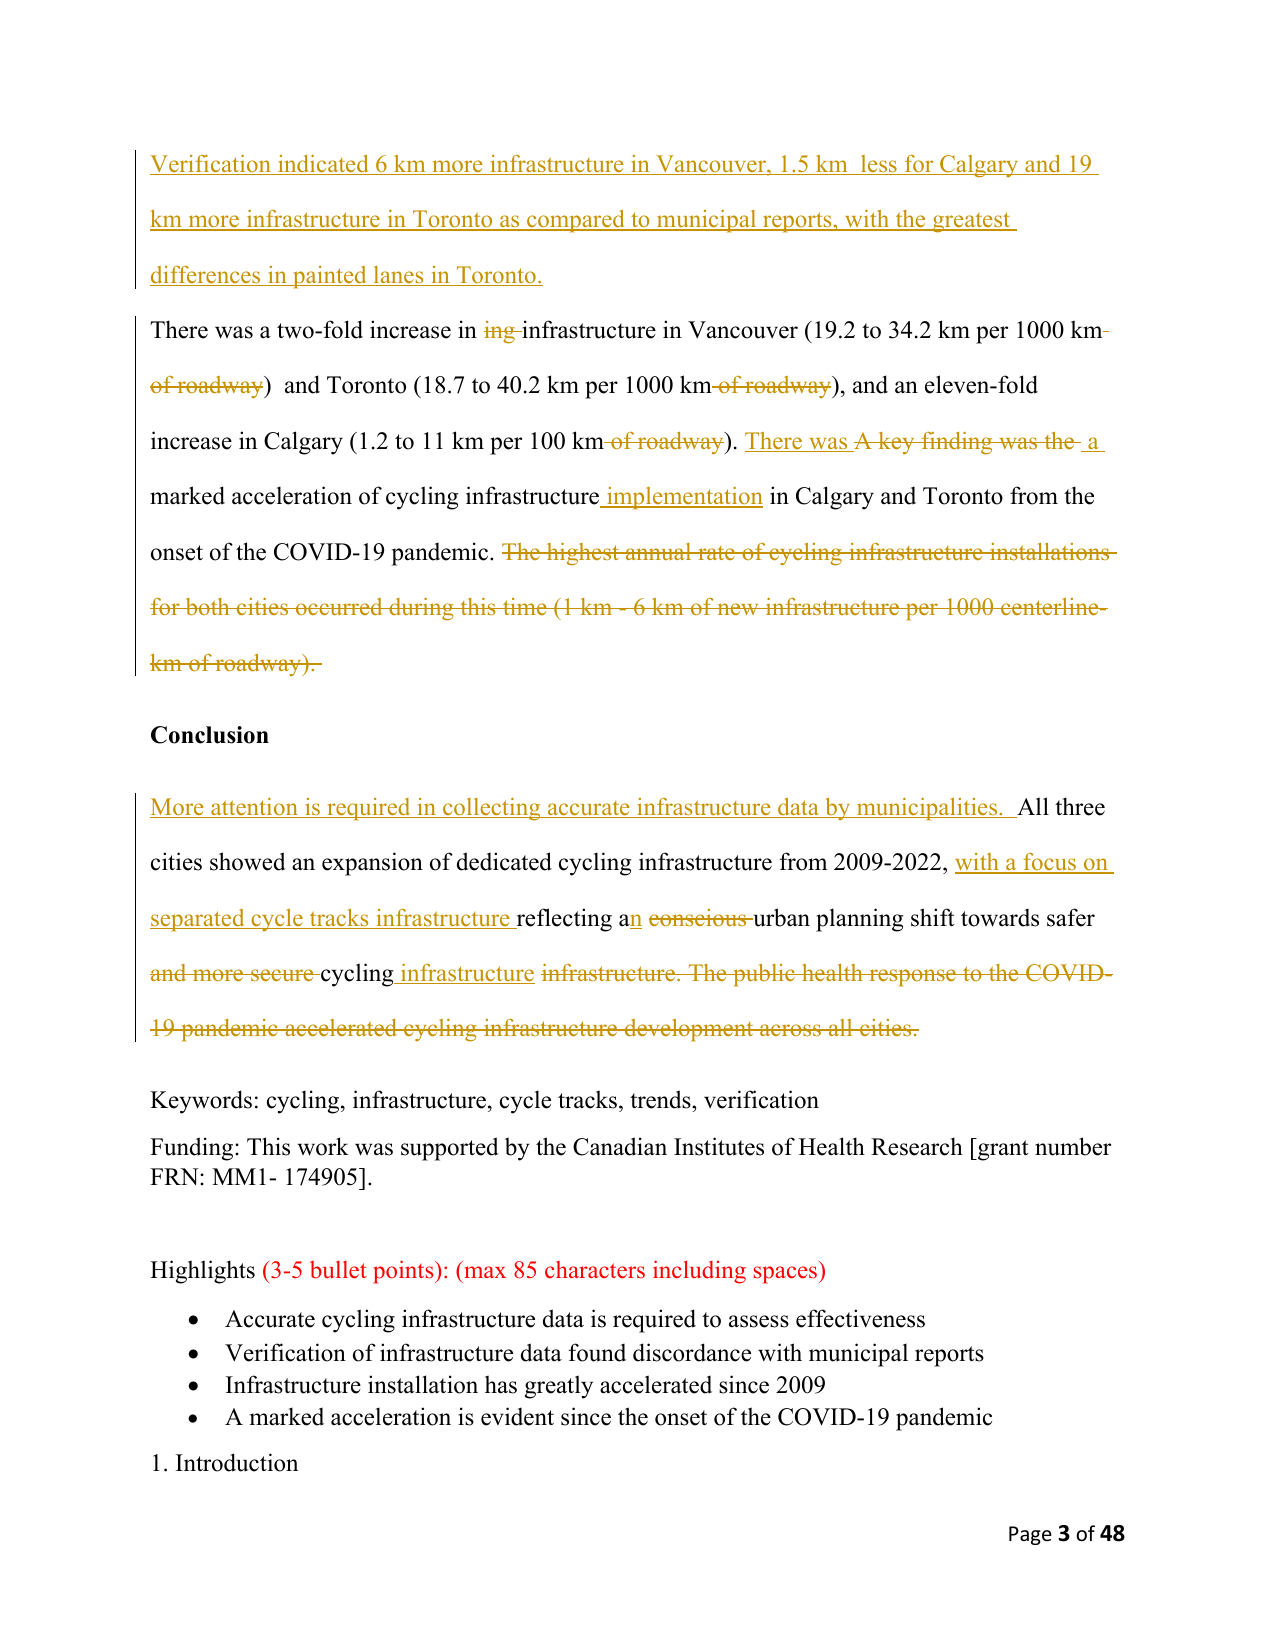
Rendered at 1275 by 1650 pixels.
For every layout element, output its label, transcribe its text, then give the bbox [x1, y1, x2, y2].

text Keywords: cycling, infrastructure, cycle tracks, trends, verification [150, 1087, 1125, 1114]
text There was a two-fold increase in infrastructure in Vancouver (19.2 to 34.2 km per 1000 km) and Toronto (18.7 to 40.2 km per 1000 km), and an eleven-fold increase in Calgary (1.2 to 11 km per 100 km). marked acceleration of cycling infrastructure in Calgary and Toronto from the onset of the COVID-19 pandemic. [150, 316, 1125, 676]
text Funding: This work was supported by the Canadian Institutes of Health Research [grant number FRN: MM1- 174905]. [150, 1133, 1125, 1191]
text Conclusion [150, 721, 1125, 748]
list Accurate cycling infrastructure data is required to assess effectiveness [187, 1303, 1125, 1333]
text Highlights (3-5 bullet points): (max 85 characters including spaces) [150, 1256, 1125, 1284]
text 1. Introduction [150, 1449, 1125, 1477]
list Verification of infrastructure data found discordance with municipal reports [187, 1336, 1125, 1366]
text All three cities showed an expansion of dedicated cycling infrastructure from 2009-2022, reflecting a urban planning shift towards safer cycling [150, 793, 1125, 1042]
list A marked acceleration is evident since the onset of the COVID-19 pandemic [187, 1402, 1125, 1430]
list Infrastructure installation has greatly accelerated since 2009 [187, 1369, 1125, 1399]
